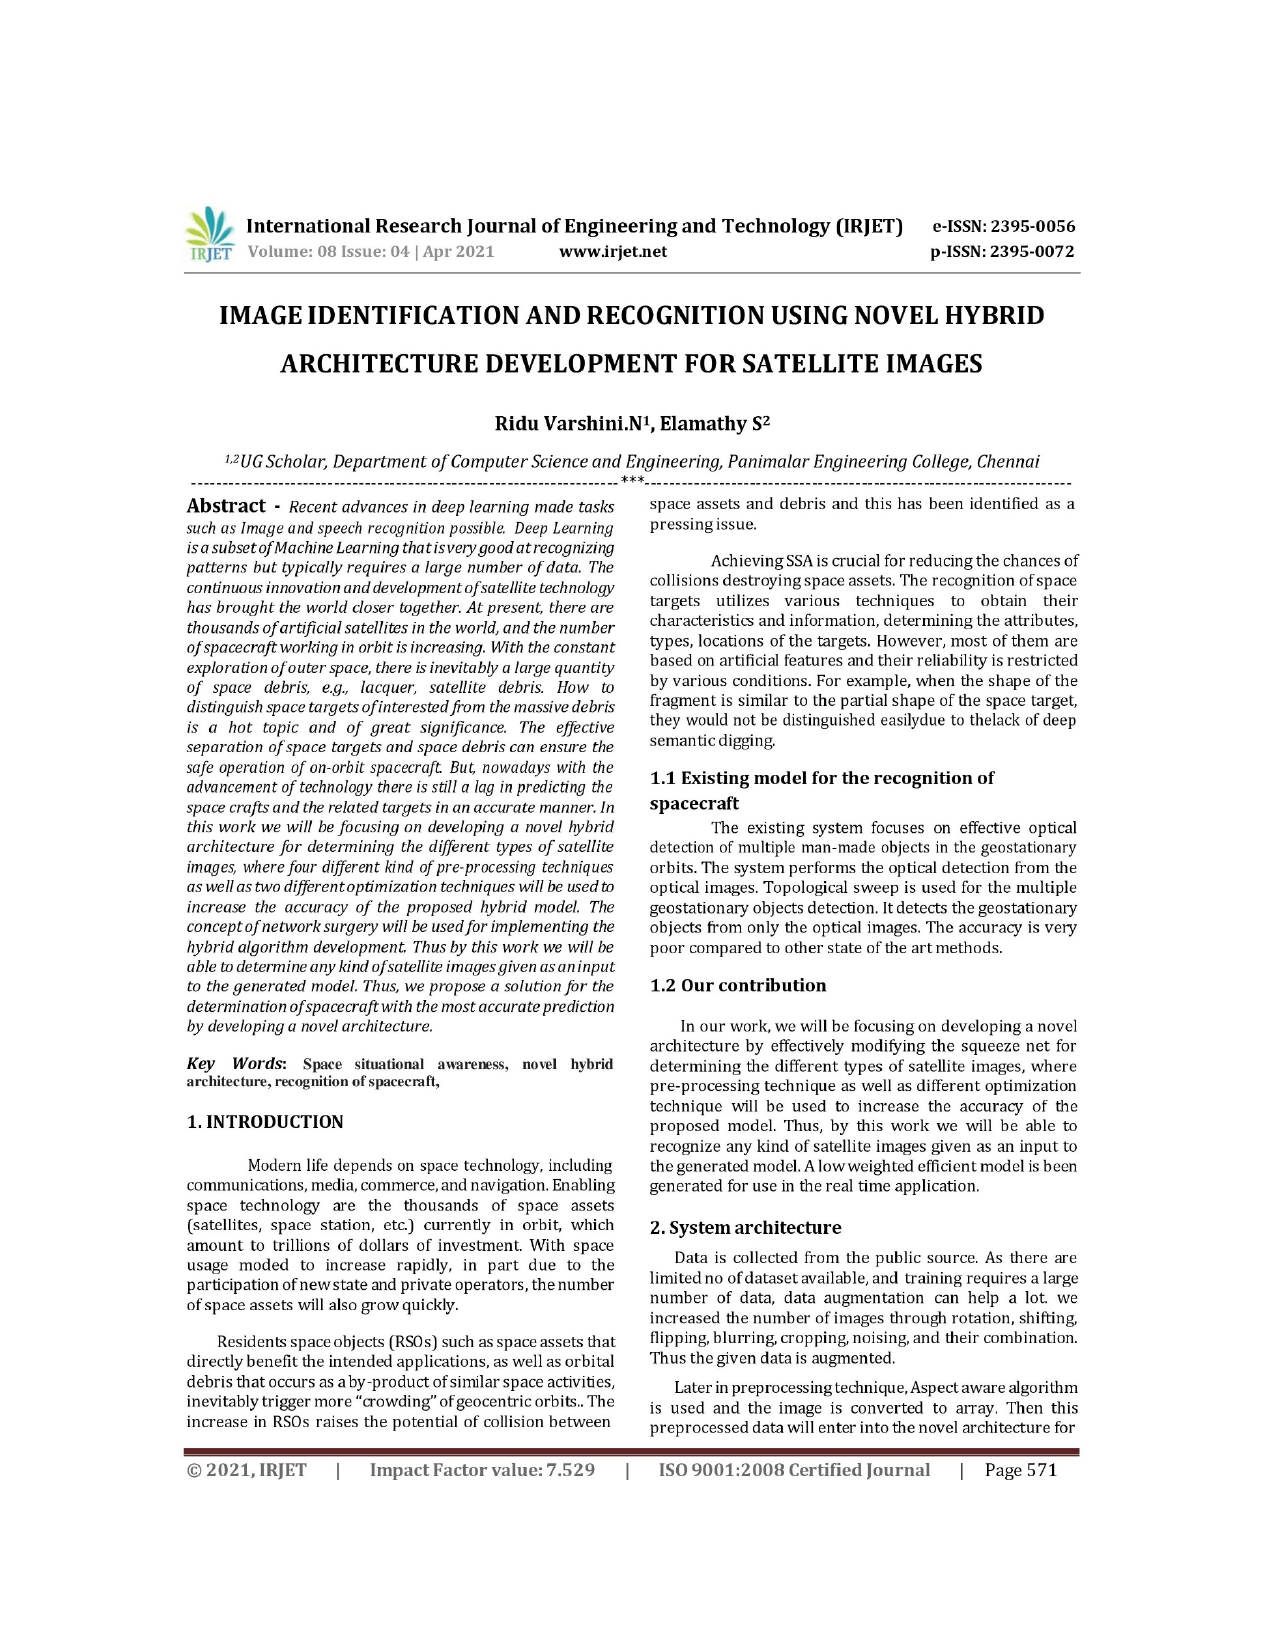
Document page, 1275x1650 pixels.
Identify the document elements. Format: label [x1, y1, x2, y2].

picture [125, 131, 1138, 1557]
